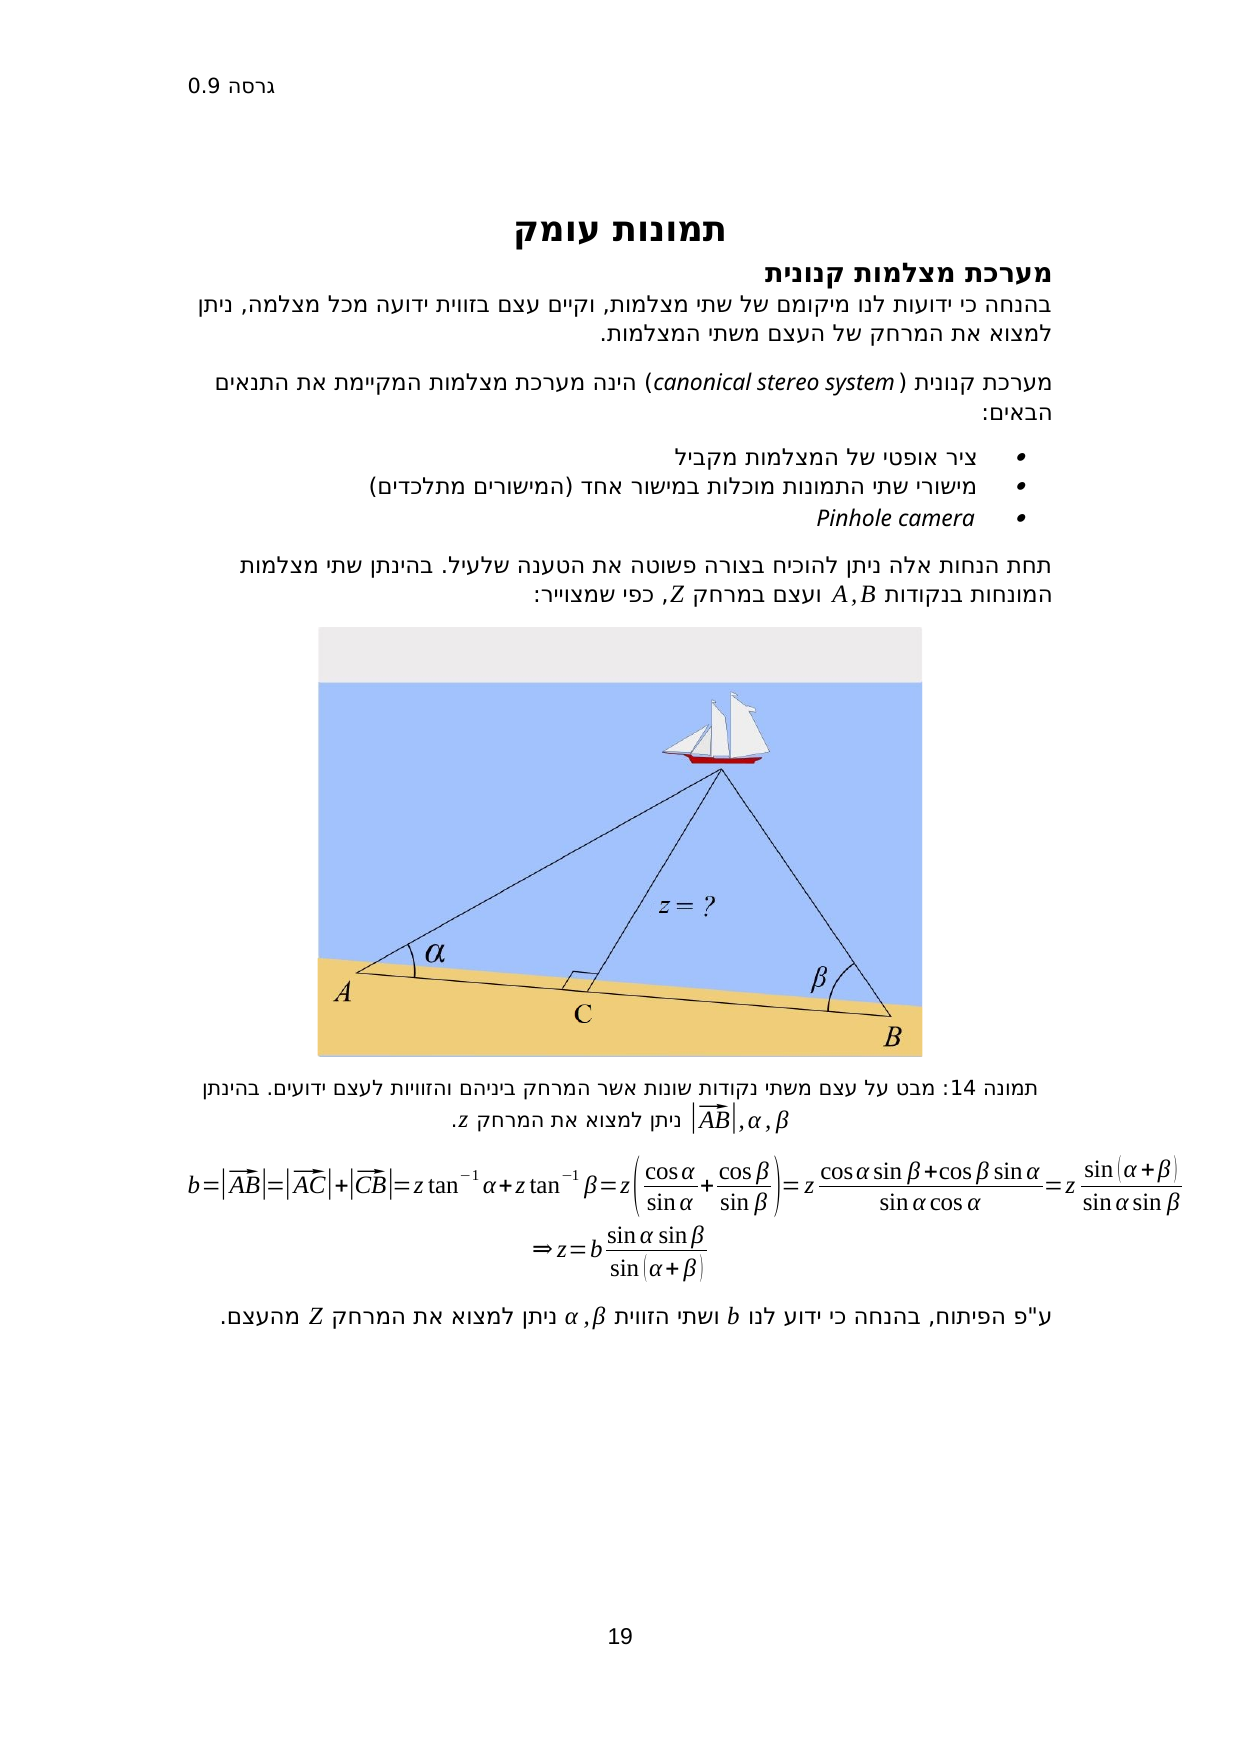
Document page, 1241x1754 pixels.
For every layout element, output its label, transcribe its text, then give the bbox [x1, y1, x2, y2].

text ע"פ הפיתוח, בהנחה כי ידוע לנו ושתי הזווית ניתן למצוא את המרחק מהעצם. [187, 1302, 1053, 1330]
text תחת הנחות אלה ניתן להוכיח בצורה פשוטה את הטענה שלעיל. בהינתן שתי מצלמות המונחות בנקודות ועצם במרחק , כפי שמצוייר: [187, 552, 1053, 609]
text מערכת קנונית (canonical stereo system) הינה מערכת מצלמות המקיימת את התנאים הבאים: [187, 366, 1053, 426]
list מישורי שתי התמונות מוכלות במישור אחד (המישורים מתלכדים) [187, 473, 1015, 500]
list Pinhole camera [187, 502, 1015, 533]
list ציר אופטי של המצלמות מקביל [187, 444, 1015, 471]
picture [317, 627, 923, 1057]
text בהנחה כי ידועות לנו מיקומם של שתי מצלמות, וקיים עצם בזווית ידועה מכל מצלמה, ניתן למצוא את המרחק של העצם משתי המצלמות. [187, 291, 1053, 347]
subtitle מערכת מצלמות קנונית [187, 257, 1053, 289]
text תמונה 14: מבט על עצם משתי נקודות שונות אשר המרחק ביניהם והזוויות לעצם ידועים. בהינתן ניתן למצוא את המרחק . [187, 1076, 1053, 1136]
subtitle תמונות עומק [187, 209, 1053, 250]
